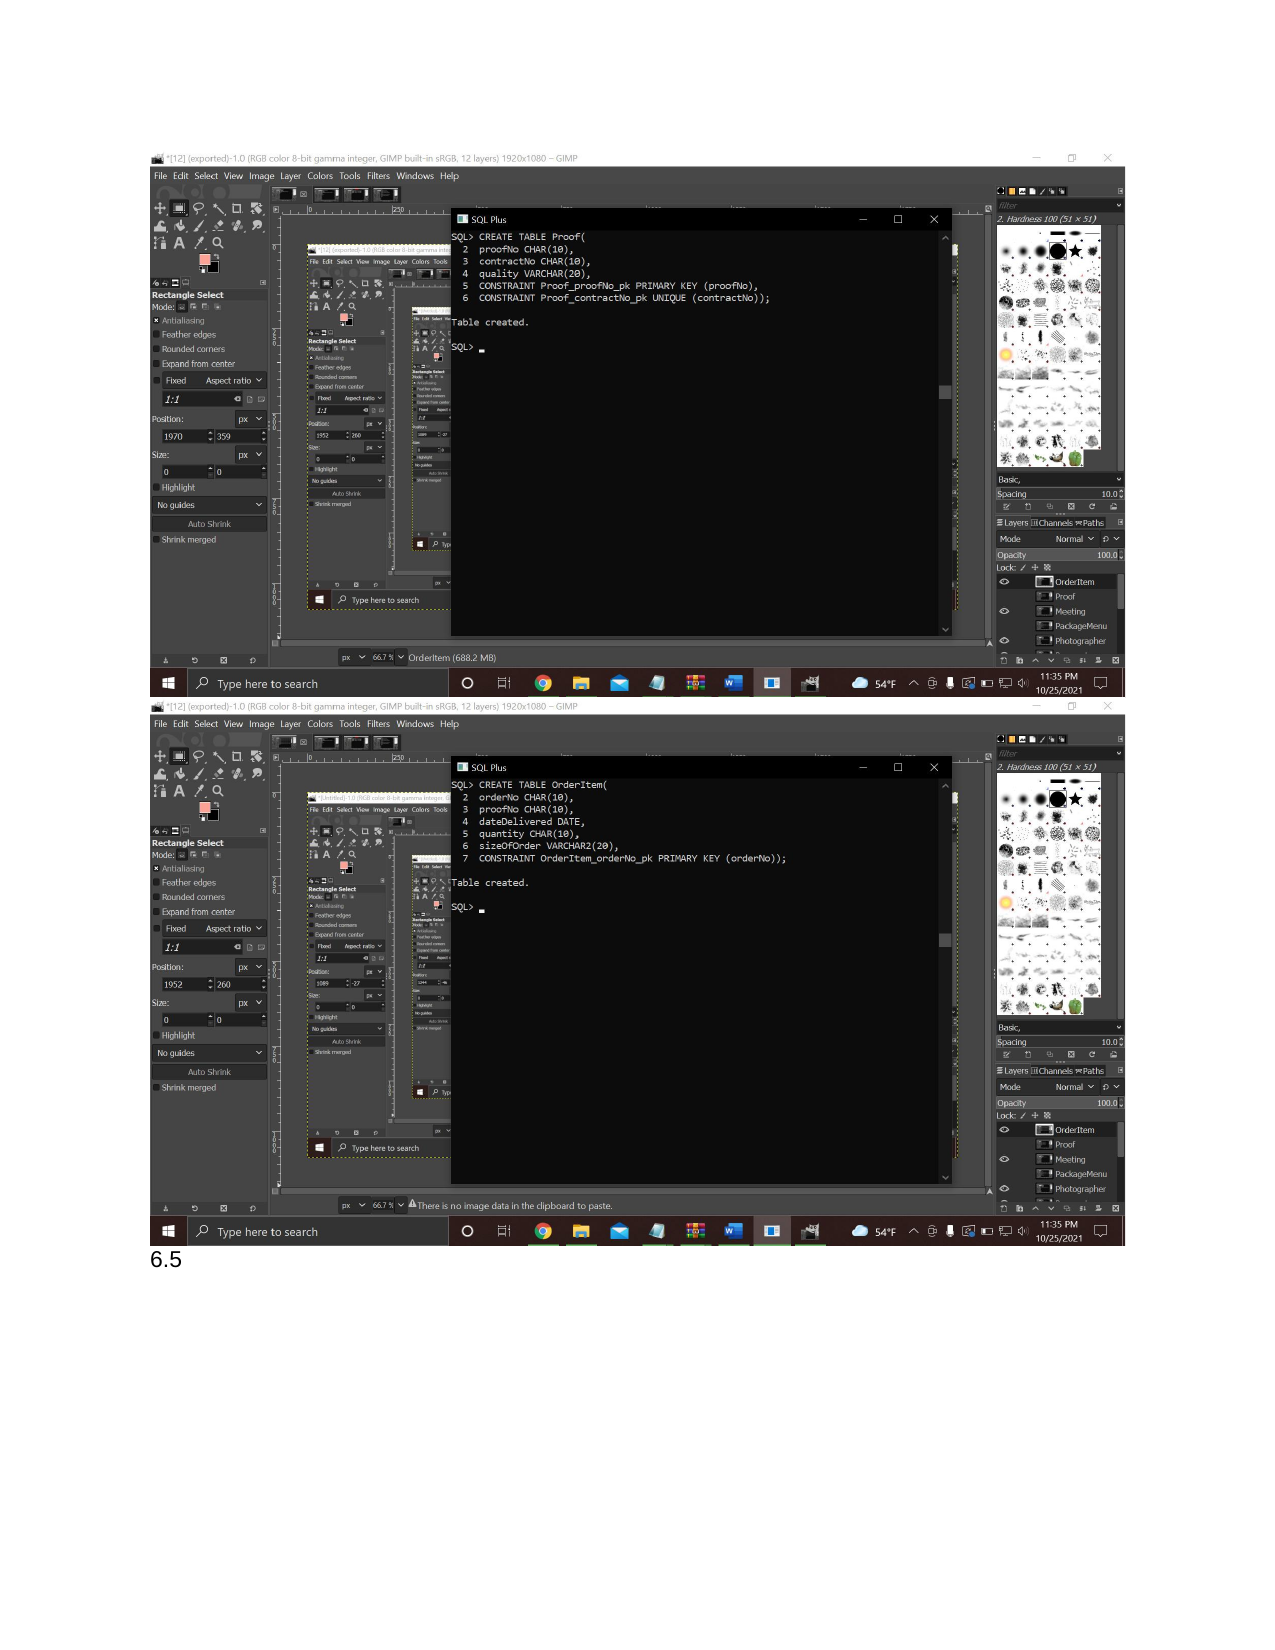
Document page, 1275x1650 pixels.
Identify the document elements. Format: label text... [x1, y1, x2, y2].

picture [150, 150, 1125, 1246]
text 6.5 [150, 1246, 1125, 1272]
